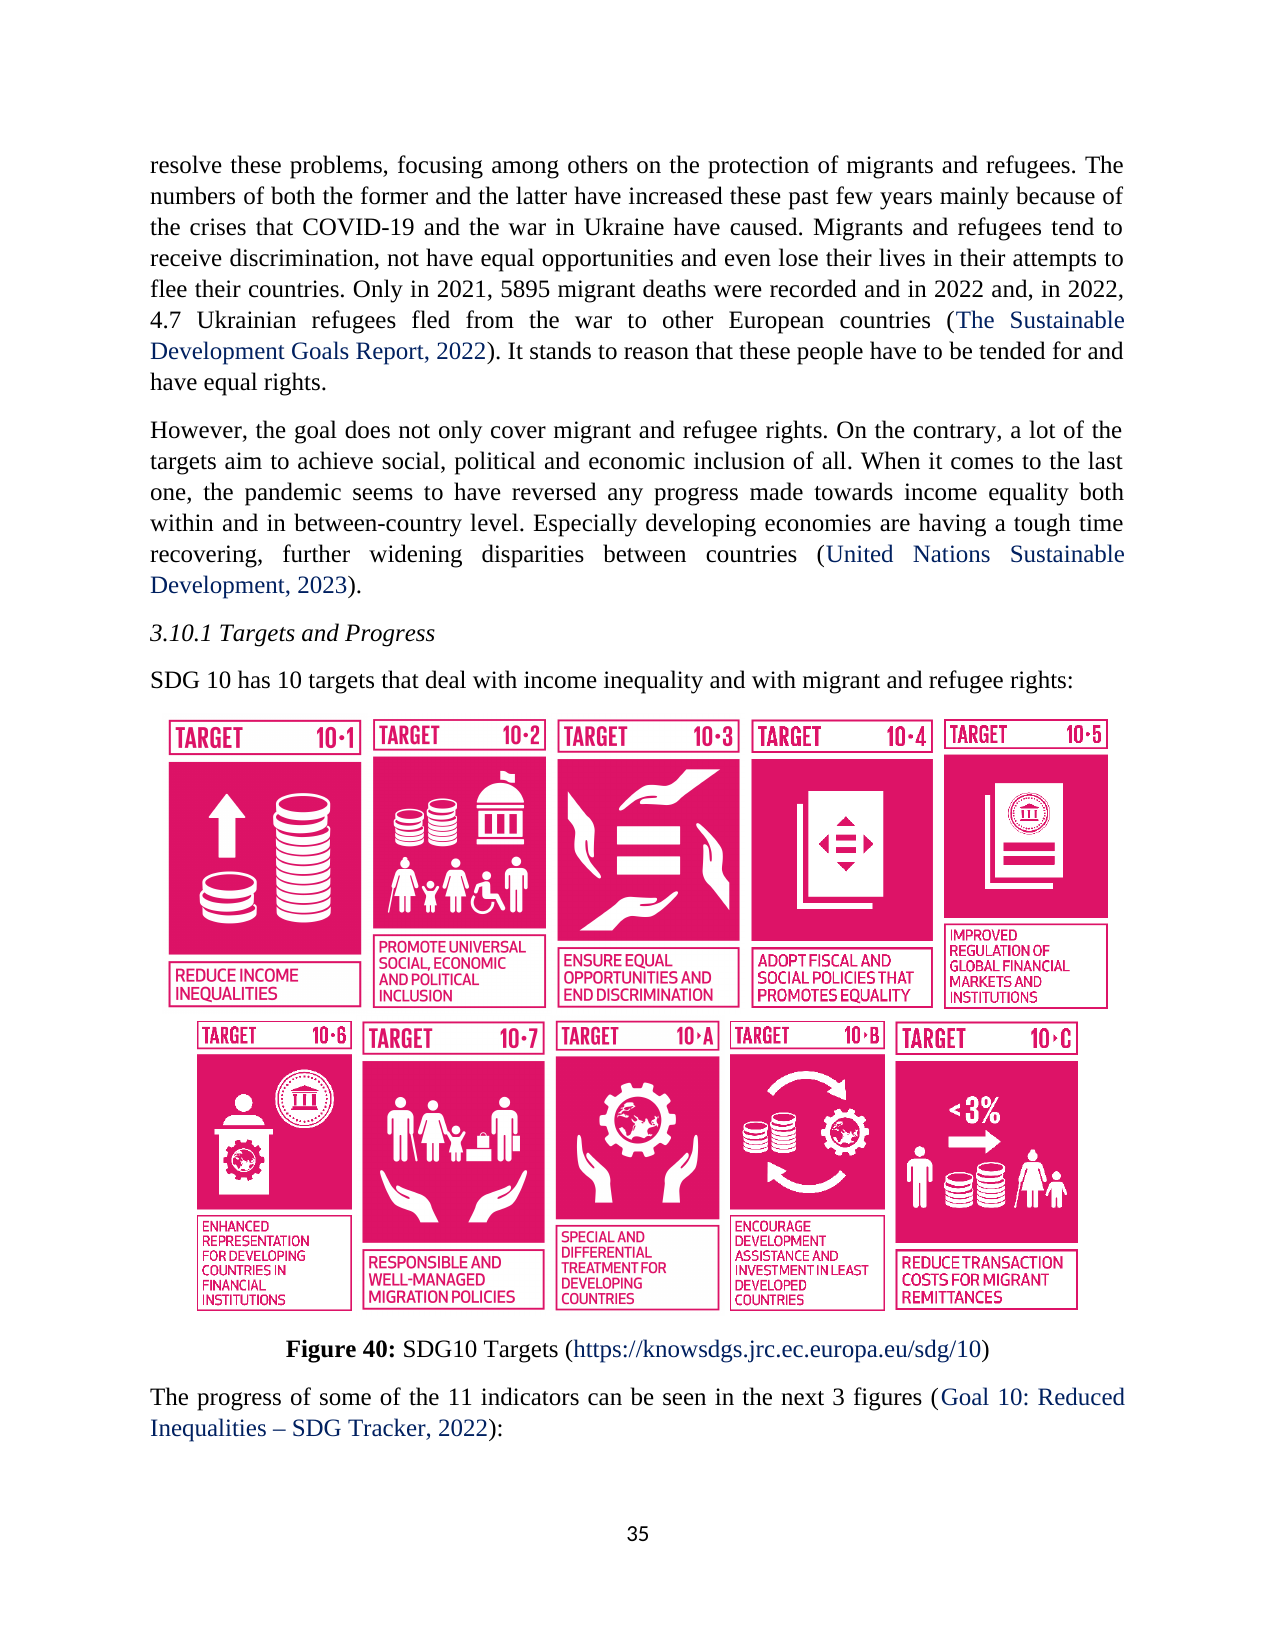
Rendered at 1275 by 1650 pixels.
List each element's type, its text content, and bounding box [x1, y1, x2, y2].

picture [162, 713, 1113, 1014]
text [150, 150, 1125, 396]
picture [191, 1015, 1084, 1316]
text 3.10.1 Targets and Progress [150, 618, 1125, 647]
text SDG 10 has 10 targets that deal with income inequality and with migrant and refugee rights: [150, 666, 1125, 694]
text The progress of some of the 11 indicators can be seen in the next 3 figures (Goal 10: Reduced Inequalities – SDG Tracker, 2022): [150, 1382, 1125, 1442]
text However, the goal does not only cover migrant and refugee rights. On the contrary, a lot of the targets aim to achieve social, political and economic inclusion of all. When it comes to the last one, the pandemic seems to have reversed any progress made towards income equality both within and in between-country level. Especially developing economies are having a tough time recovering, further widening disparities between countries (United Nations Sustainable Development, 2023). [150, 415, 1125, 599]
text Figure 40: SDG10 Targets (https://knowsdgs.jrc.ec.europa.eu/sdg/10) [150, 1334, 1125, 1363]
